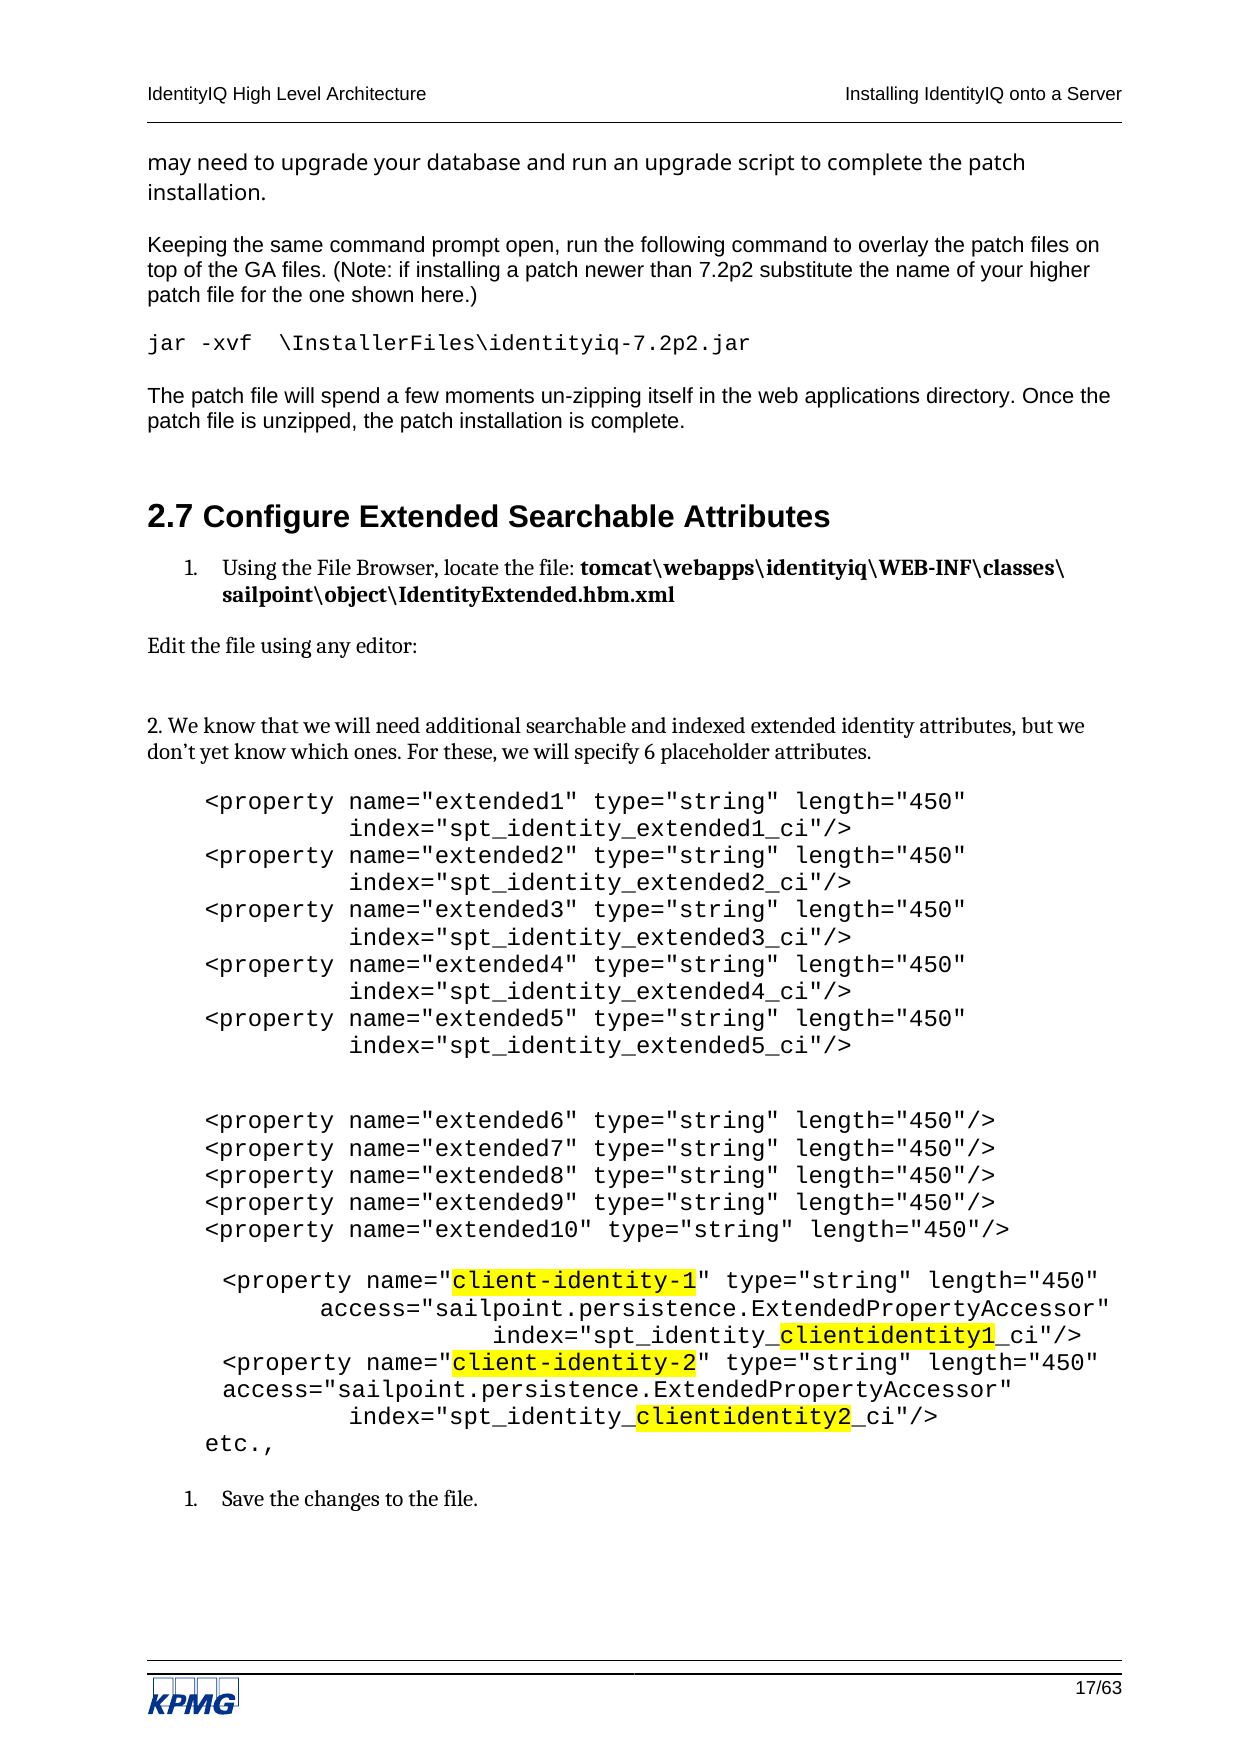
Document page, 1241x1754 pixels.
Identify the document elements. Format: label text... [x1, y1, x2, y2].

text <property name="client-identity-1" type="string" length="450" [147, 1269, 452, 1296]
text <property name="extended2" type="string" length="450" [147, 843, 1125, 871]
text index="spt_identity_clientidentity2_ci"/> [851, 1405, 1125, 1432]
text <property name="extended7" type="string" length="450"/> [147, 1136, 1125, 1163]
list Save the changes to the file. [184, 1486, 1125, 1513]
text access="sailpoint.persistence.ExtendedPropertyAccessor" [147, 1377, 1125, 1405]
text <property name="client-identity-1" type="string" length="450" [696, 1269, 1125, 1296]
text index="spt_identity_extended3_ci"/> [147, 925, 1125, 952]
text Edit the file using any editor: [147, 633, 1125, 660]
text index="spt_identity_clientidentity1_ci"/> [147, 1323, 780, 1350]
text index="spt_identity_extended4_ci"/> [147, 979, 1125, 1007]
text <property name="extended10" type="string" length="450"/> [147, 1218, 1125, 1245]
text access="sailpoint.persistence.ExtendedPropertyAccessor" [147, 1296, 1125, 1323]
text index="spt_identity_clientidentity1_ci"/> [995, 1323, 1125, 1350]
list Using the File Browser, locate the file: tomcat\webapps\identityiq\WEB-INF\classes\sailpoint\object\IdentityExtended.hbm.xml [184, 555, 1125, 608]
text The patch file will spend a few moments un-zipping itself in the web applications directory. Once the patch file is unzipped, the patch installation is complete. [147, 383, 1125, 433]
text <property name="extended3" type="string" length="450" [147, 898, 1125, 925]
text <property name="extended6" type="string" length="450"/> [147, 1109, 1125, 1136]
text index="spt_identity_extended5_ci"/> [147, 1034, 1125, 1061]
text index="spt_identity_extended2_ci"/> [147, 871, 1125, 898]
text <property name="extended5" type="string" length="450" [147, 1007, 1125, 1034]
text index="spt_identity_clientidentity2_ci"/> [147, 1405, 636, 1432]
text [147, 147, 1125, 207]
text <property name="extended1" type="string" length="450" [147, 789, 1125, 816]
text <property name="client-identity-2" type="string" length="450" [147, 1350, 452, 1377]
subtitle Configure Extended Searchable Attributes [147, 496, 1125, 534]
text <property name="extended8" type="string" length="450"/> [147, 1163, 1125, 1190]
text Keeping the same command prompt open, run the following command to overlay the patch files on top of the GA files. (Note: if installing a patch newer than 7.2p2 substitute the name of your higher patch file for the one shown here.) [147, 232, 1125, 307]
text etc., [147, 1432, 1125, 1459]
text <property name="client-identity-2" type="string" length="450" [696, 1350, 1125, 1377]
text <property name="extended4" type="string" length="450" [147, 952, 1125, 979]
text index="spt_identity_extended1_ci"/> [147, 816, 1125, 843]
text jar -xvf \InstallerFiles\identityiq-7.2p2.jar [147, 333, 1125, 357]
text 2. We know that we will need additional searchable and indexed extended identity attributes, but we don’t yet know which ones. For these, we will specify 6 placeholder attributes. [147, 712, 1125, 765]
text <property name="extended9" type="string" length="450"/> [147, 1190, 1125, 1218]
